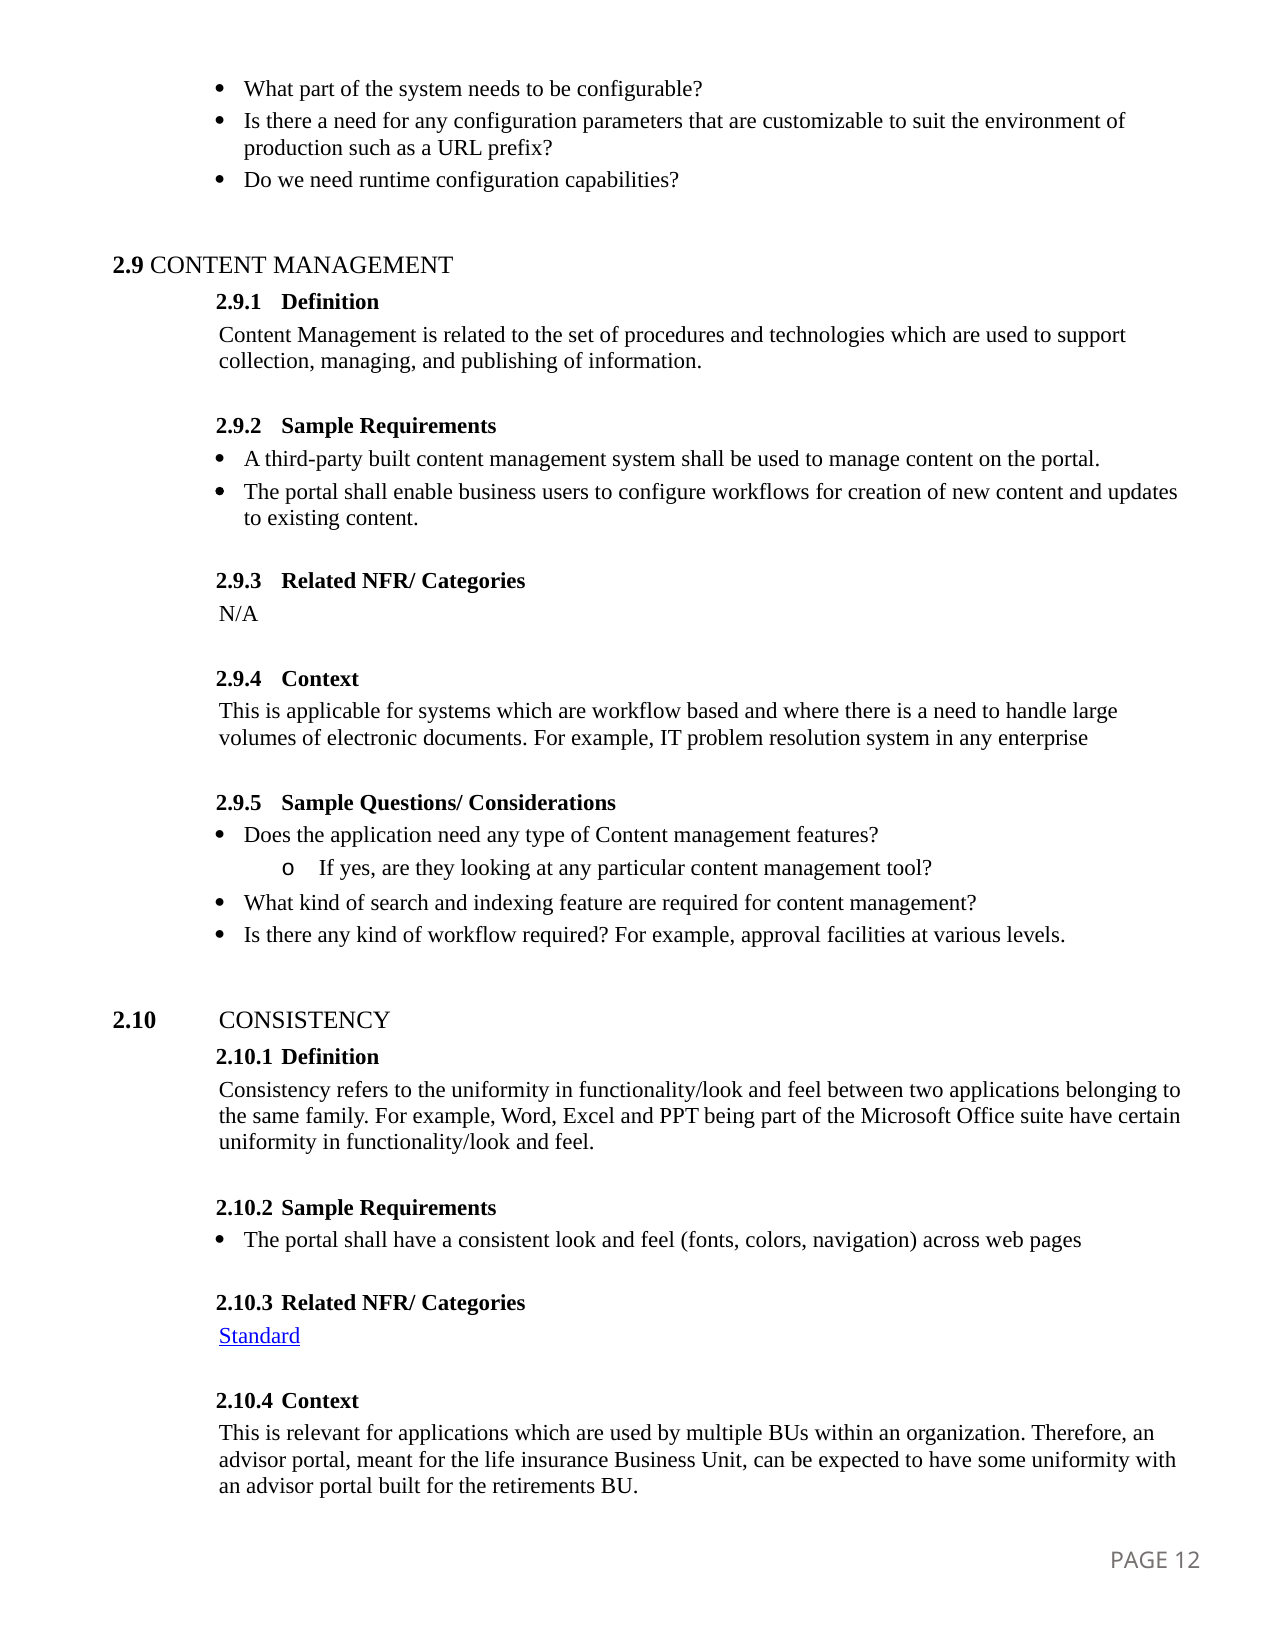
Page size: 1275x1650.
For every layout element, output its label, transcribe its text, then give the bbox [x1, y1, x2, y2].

list A third-party built content management system shall be used to manage content on the portal. [216, 445, 1200, 471]
text This is applicable for systems which are workflow based and where there is a need to handle large volumes of electronic documents. For example, IT problem resolution system in any enterprise [219, 697, 1200, 750]
list Definition [216, 288, 1200, 315]
subtitle Consistency [112, 1005, 1200, 1034]
list Sample Requirements [216, 1193, 1200, 1220]
text Standard [219, 1322, 1200, 1348]
list What kind of search and indexing feature are required for content management? [216, 889, 1200, 915]
text Consistency refers to the uniformity in functionality/look and feel between two applications belonging to the same family. For example, Word, Excel and PPT being part of the Microsoft Office suite have certain uniformity in functionality/look and feel. [219, 1076, 1200, 1155]
list Sample Requirements [216, 412, 1200, 439]
list Definition [216, 1043, 1200, 1069]
list Is there a need for any configuration parameters that are customizable to suit the environment of production such as a URL prefix? [216, 108, 1200, 160]
list The portal shall enable business users to configure workflows for creation of new content and updates to existing content. [216, 478, 1200, 530]
text This is relevant for applications which are used by multiple BUs within an organization. Therefore, an advisor portal, meant for the life insurance Business Unit, can be expected to have some uniformity with an advisor portal built for the retirements BU. [219, 1419, 1200, 1498]
list The portal shall have a consistent look and feel (fonts, colors, navigation) across web pages [216, 1226, 1200, 1252]
list Related NFR/ Categories [216, 1289, 1200, 1315]
list Context [216, 1387, 1200, 1413]
list Sample Questions/ Considerations [216, 789, 1200, 815]
text Content Management is related to the set of procedures and technologies which are used to support collection, managing, and publishing of information. [219, 321, 1200, 374]
list Is there any kind of workflow required? For example, approval facilities at various levels. [216, 921, 1200, 948]
list If yes, are they looking at any particular content management tool? [281, 854, 1200, 882]
list What part of the system needs to be configurable? [216, 75, 1200, 101]
list Context [216, 665, 1200, 691]
list Do we need runtime configuration capabilities? [216, 167, 1200, 193]
list Does the application need any type of Content management features? [216, 822, 1200, 848]
text N/A [219, 599, 1200, 626]
subtitle Content Management [112, 251, 1200, 279]
list Related NFR/ Categories [216, 567, 1200, 593]
